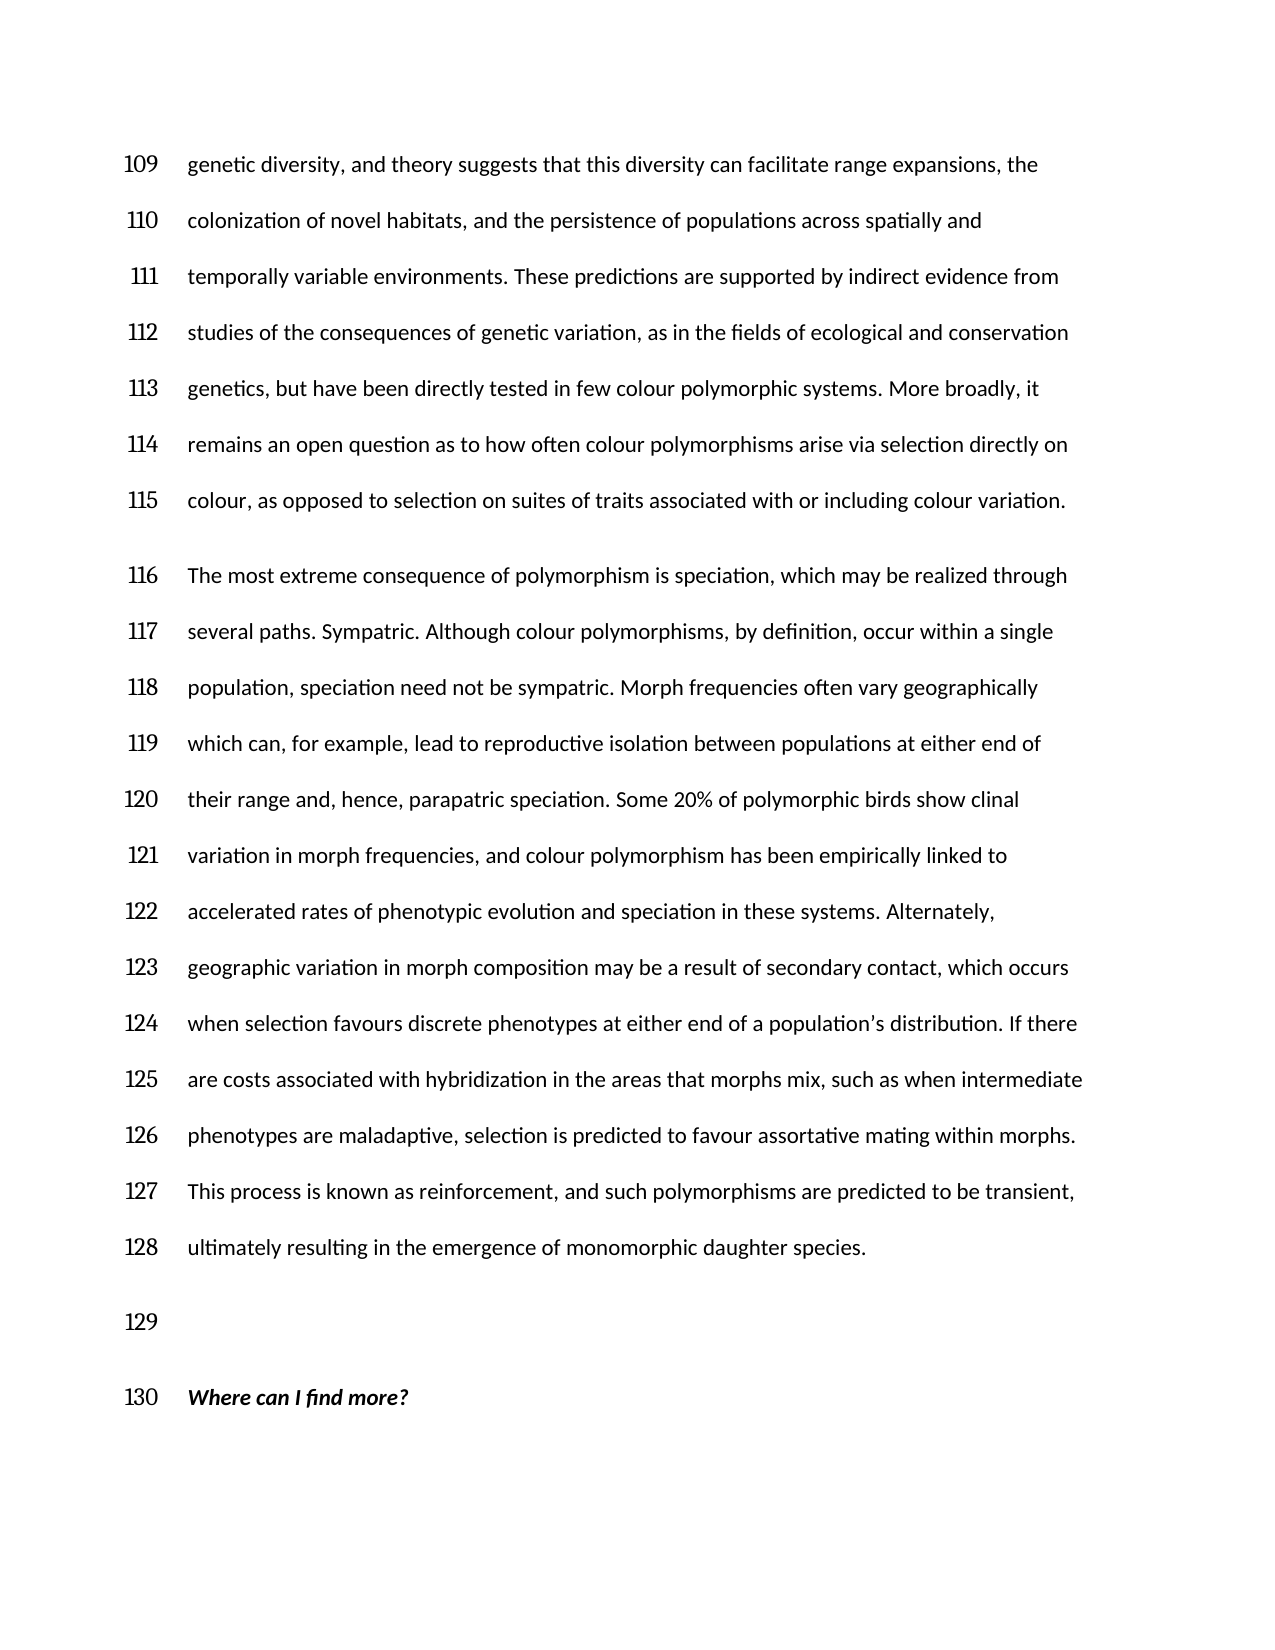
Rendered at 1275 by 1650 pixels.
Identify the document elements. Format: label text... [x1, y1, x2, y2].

text Where can I find more? [187, 1383, 1087, 1411]
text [187, 150, 1087, 514]
text The most extreme consequence of polymorphism is speciation, which may be realized through several paths. Sympatric. Although colour polymorphisms, by definition, occur within a single population, speciation need not be sympatric. Morph frequencies often vary geographically which can, for example, lead to reproductive isolation between populations at either end of their range and, hence, parapatric speciation. Some 20% of polymorphic birds show clinal variation in morph frequencies, and colour polymorphism has been empirically linked to accelerated rates of phenotypic evolution and speciation in these systems. Alternately, geographic variation in morph composition may be a result of secondary contact, which occurs when selection favours discrete phenotypes at either end of a population’s distribution. If there are costs associated with hybridization in the areas that morphs mix, such as when intermediate phenotypes are maladaptive, selection is predicted to favour assortative mating within morphs. This process is known as reinforcement, and such polymorphisms are predicted to be transient, ultimately resulting in the emergence of monomorphic daughter species. [187, 561, 1087, 1262]
